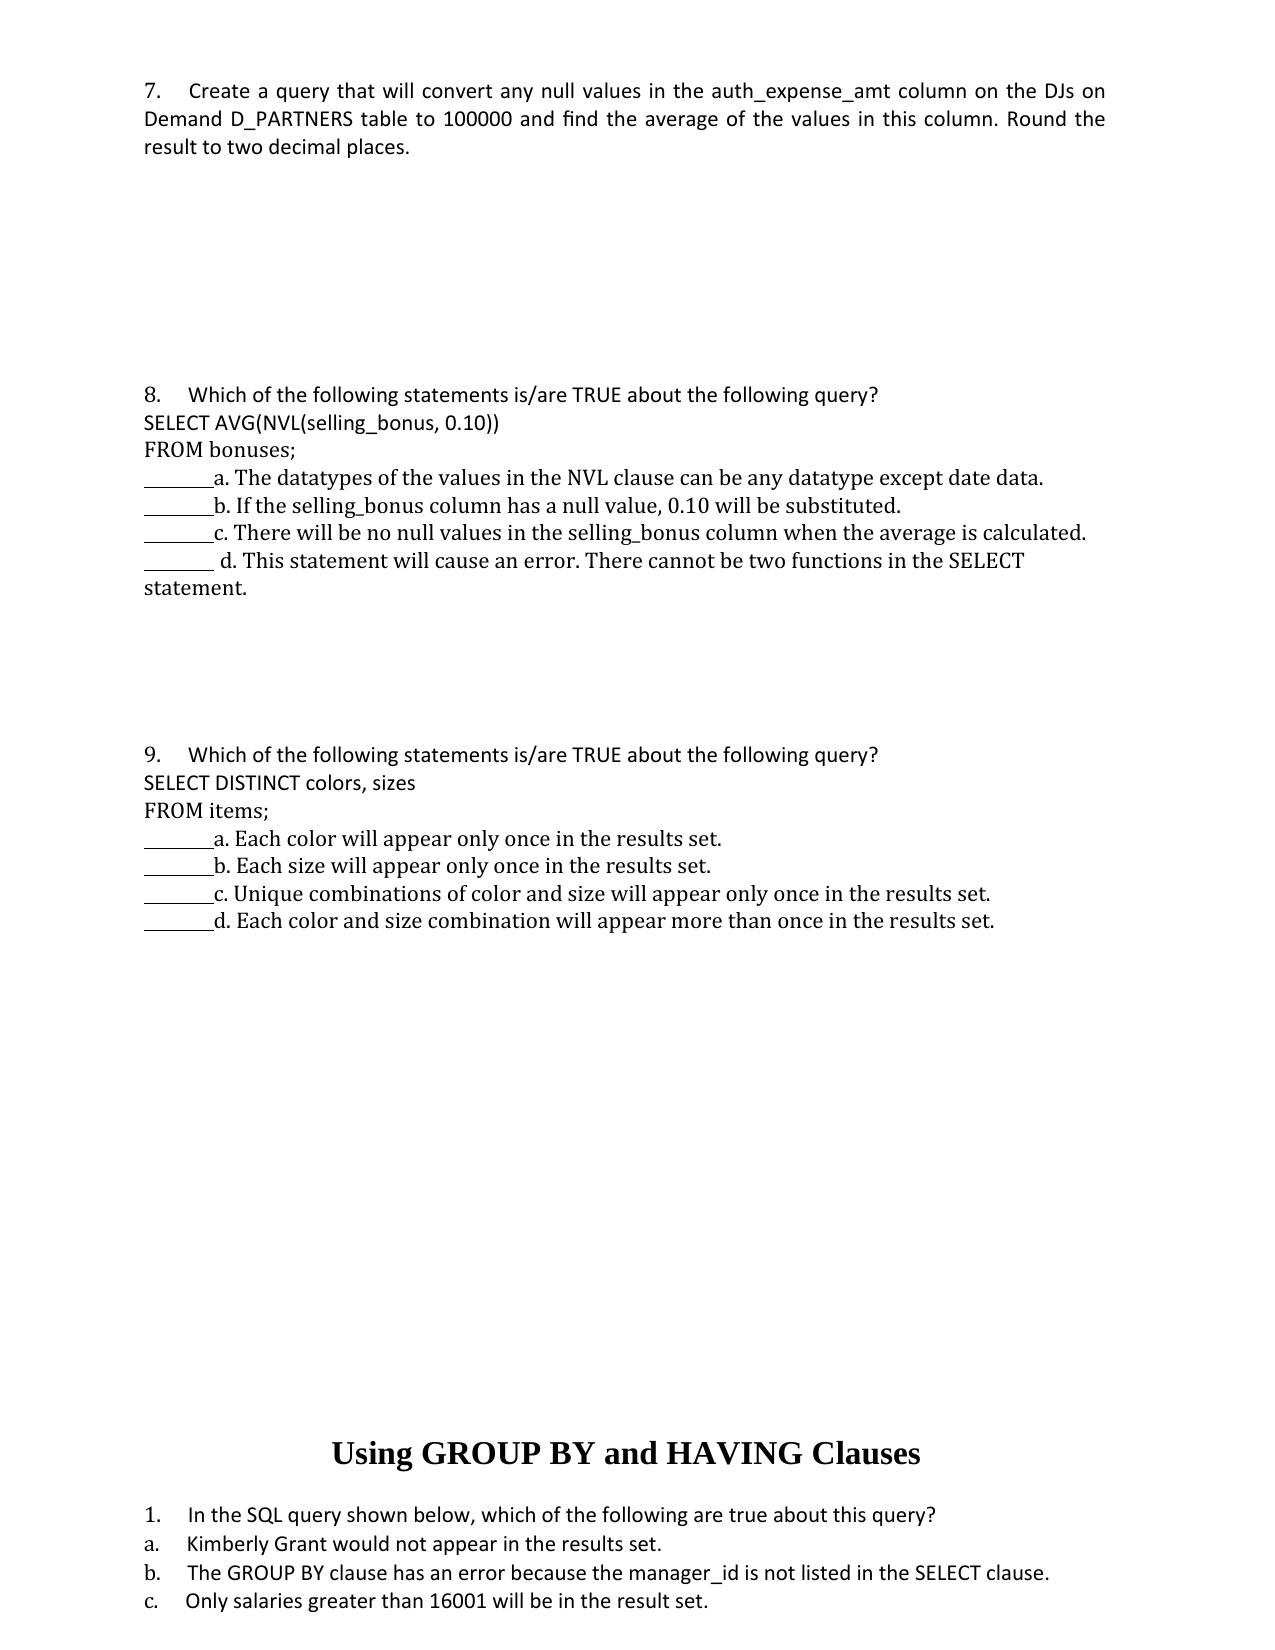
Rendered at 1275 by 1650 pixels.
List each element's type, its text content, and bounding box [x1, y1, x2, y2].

list Which of the following statements is/are TRUE about the following query? SELECT DISTINCT colors, sizes [143, 740, 932, 796]
list The GROUP BY clause has an error because the manager_id is not listed in the SELECT clause. [143, 1558, 1144, 1586]
text b. If the selling_bonus column has a null value, 0.10 will be substituted. [143, 491, 1144, 518]
subtitle Using GROUP BY and HAVING Clauses [143, 1433, 1108, 1472]
text d. Each color and size combination will appear more than once in the results set. [143, 907, 1144, 934]
text a. The datatypes of the values in the NVL clause can be any datatype except date data. [143, 464, 1144, 491]
text a. Each color will appear only once in the results set. [143, 824, 1144, 851]
text c. There will be no null values in the selling_bonus column when the average is calculated. [143, 519, 1144, 546]
list Create a query that will convert any null values in the auth_expense_amt column on the DJs on Demand D_PARTNERS table to 100000 and find the average of the values in this column. Round the result to two decimal places. [143, 76, 1108, 161]
list In the SQL query shown below, which of the following are true about this query? [143, 1500, 1144, 1528]
text FROM bonuses; [143, 436, 1144, 463]
list Only salaries greater than 16001 will be in the result set. [143, 1586, 1144, 1614]
text c. Unique combinations of color and size will appear only once in the results set. [143, 879, 1144, 906]
text FROM items; [143, 797, 1144, 823]
text d. This statement will cause an error. There cannot be two functions in the SELECT statement. [143, 546, 1103, 600]
list Which of the following statements is/are TRUE about the following query? SELECT AVG(NVL(selling_bonus, 0.10)) [143, 380, 932, 436]
text b. Each size will appear only once in the results set. [143, 852, 1144, 878]
list Kimberly Grant would not appear in the results set. [143, 1529, 1144, 1557]
